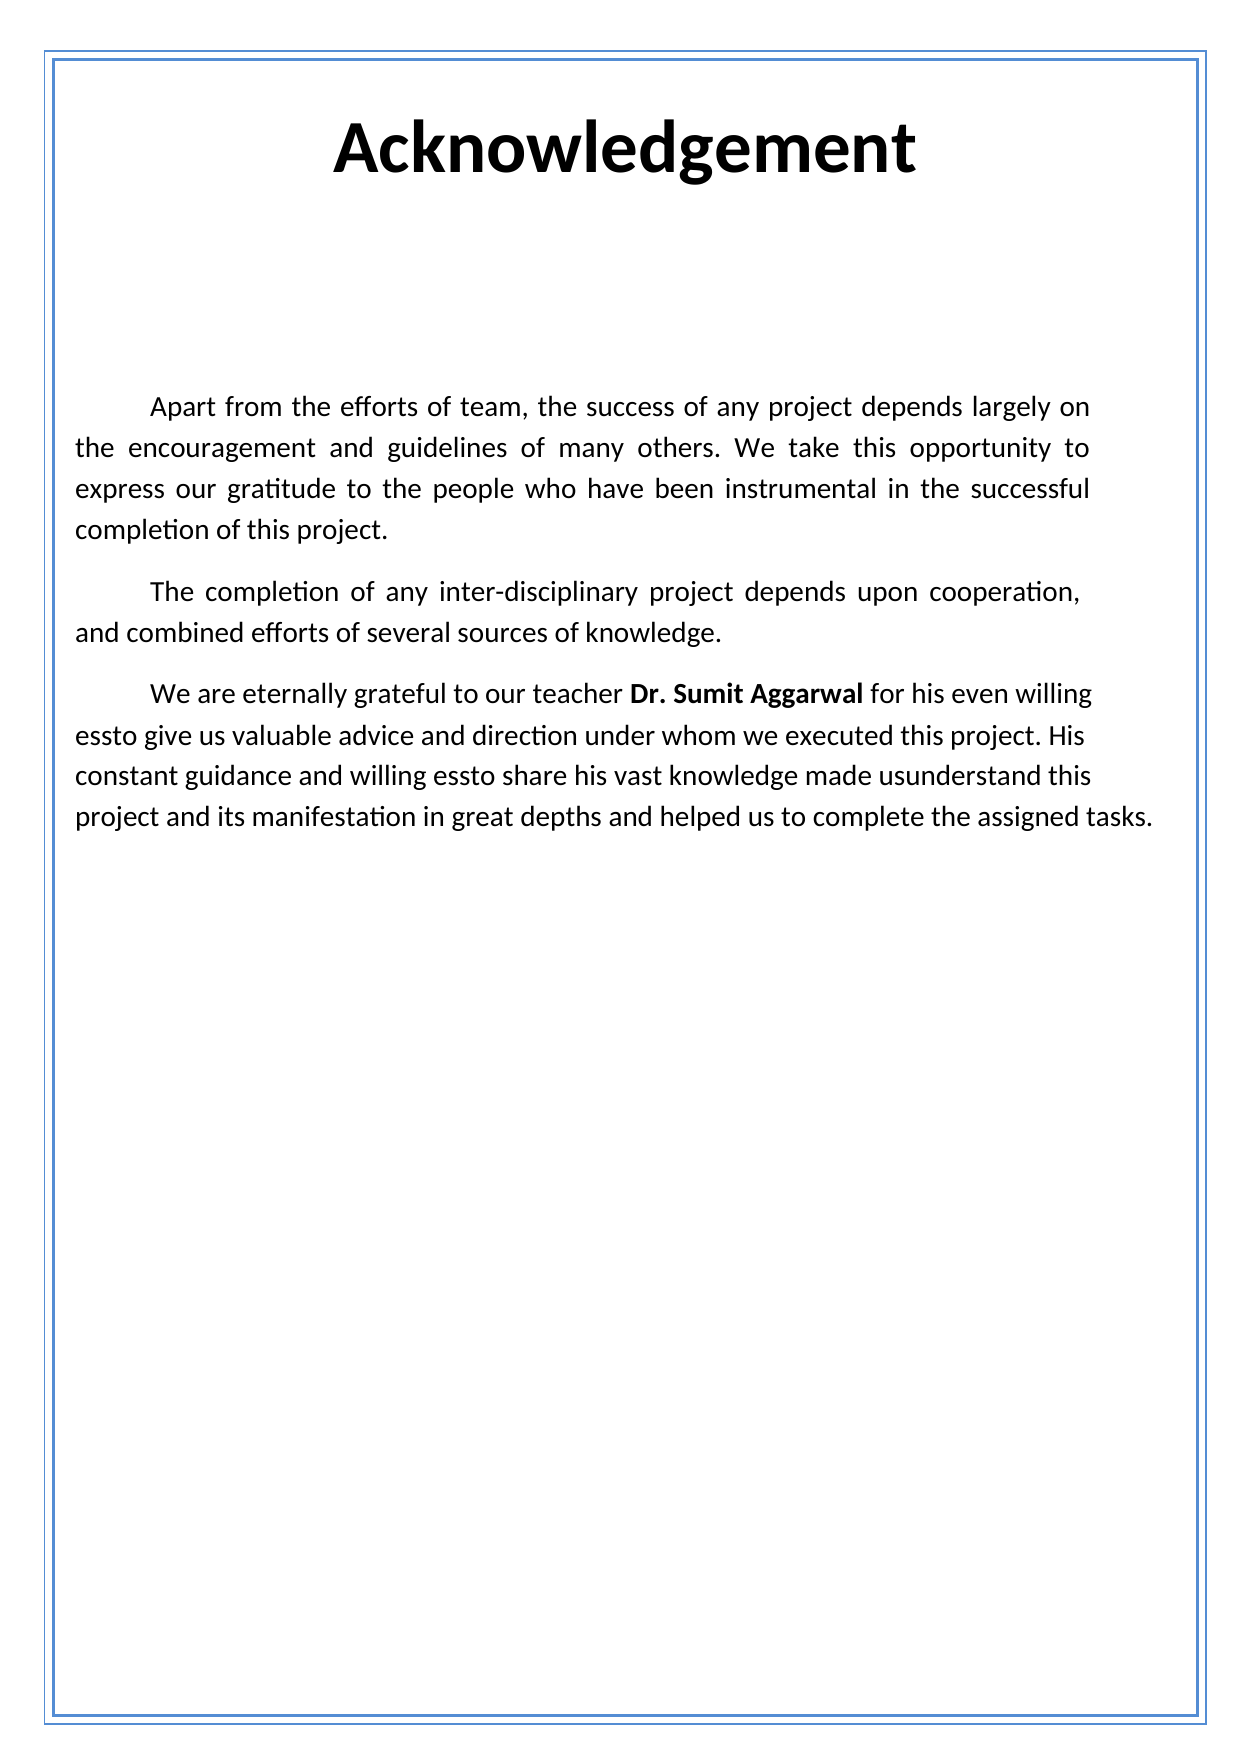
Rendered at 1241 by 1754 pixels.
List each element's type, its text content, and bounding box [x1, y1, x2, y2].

text The completion of any inter-disciplinary project depends upon cooperation, and combined efforts of several sources of knowledge. [75, 573, 1081, 649]
text Acknowledgement [55, 100, 1196, 192]
text Apart from the efforts of team, the success of any project depends largely on the encouragement and guidelines of many others. We take this opportunity to express our gratitude to the people who have been instrumental in the successful completion of this project. [75, 388, 1092, 547]
text We are eternally grateful to our teacher Dr. Sumit Aggarwal for his even willing essto give us valuable advice and direction under whom we executed this project. His constant guidance and willing essto share his vast knowledge made usunderstand this project and its manifestation in great depths and helped us to complete the assigned tasks. [75, 676, 1159, 834]
